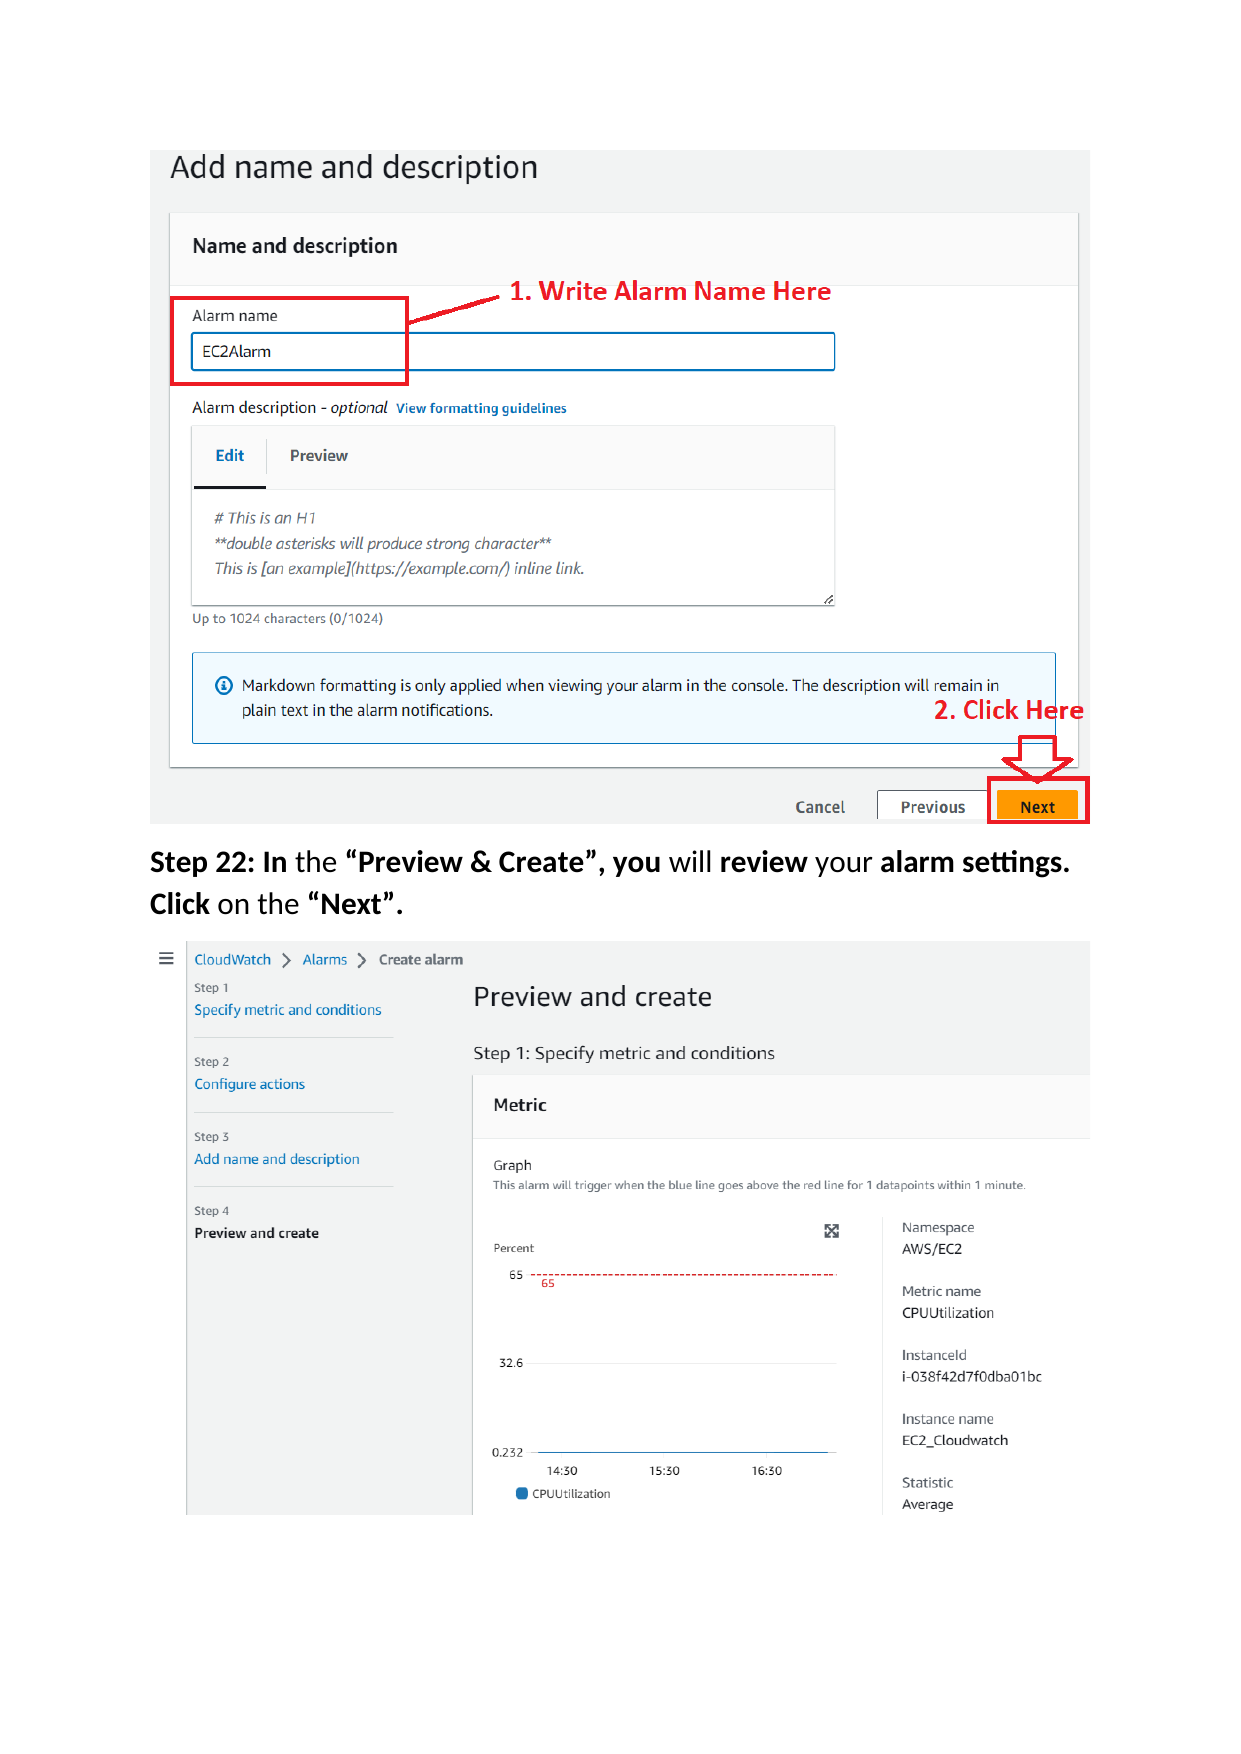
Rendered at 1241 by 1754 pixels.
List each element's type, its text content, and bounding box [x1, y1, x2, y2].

picture [150, 941, 1091, 1515]
picture [150, 150, 1091, 824]
text Step 22: In the “Preview & Create”, you will review your alarm settings. Click on the “Next”. [150, 843, 1090, 922]
